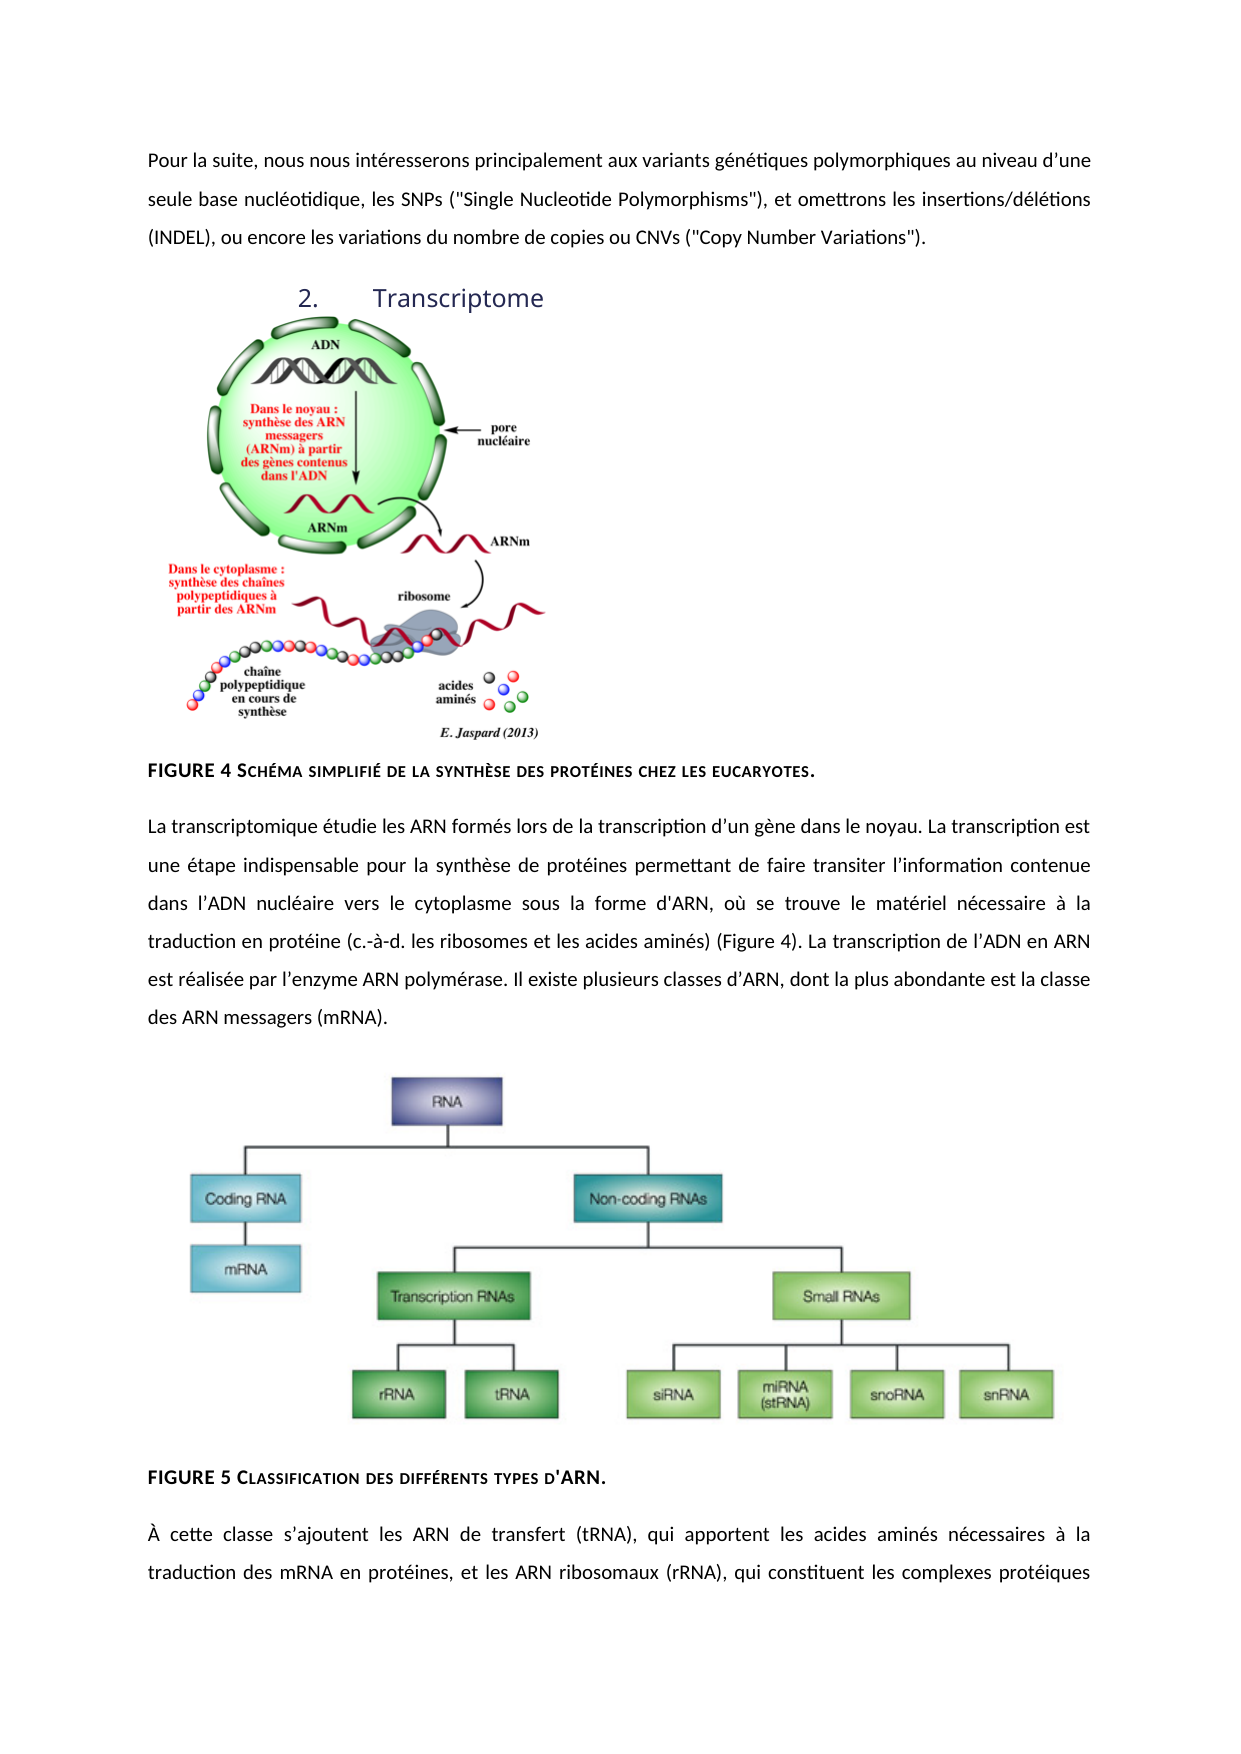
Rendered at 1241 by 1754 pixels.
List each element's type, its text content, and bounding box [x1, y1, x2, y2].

text FIGURE 5 Classification des différents types d'ARN. [148, 1464, 1093, 1489]
text La transcriptomique étudie les ARN formés lors de la transcription d’un gène dans le noyau. La transcription est une étape indispensable pour la synthèse de protéines permettant de faire transiter l’information contenue dans l’ADN nucléaire vers le cytoplasme sous la forme d'ARN, où se trouve le matériel nécessaire à la traduction en protéine (c.-à-d. les ribosomes et les acides aminés) (Figure 4). La transcription de l’ADN en ARN est réalisée par l’enzyme ARN polymérase. Il existe plusieurs classes d’ARN, dont la plus abondante est la classe des ARN messagers (mRNA). [148, 814, 1093, 1030]
text Pour la suite, nous nous intéresserons principalement aux variants génétiques polymorphiques au niveau d’une seule base nucléotidique, les SNPs ("Single Nucleotide Polymorphisms"), et omettrons les insertions/délétions (INDEL), ou encore les variations du nombre de copies ou CNVs ("Copy Number Variations"). [148, 148, 1093, 249]
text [148, 1521, 1093, 1584]
subtitle Transcriptome [298, 281, 1093, 315]
picture [166, 314, 549, 742]
picture [166, 1061, 1076, 1449]
text FIGURE 4 Schéma simplifié de la synthèse des protéines chez les eucaryotes. [148, 757, 1093, 782]
